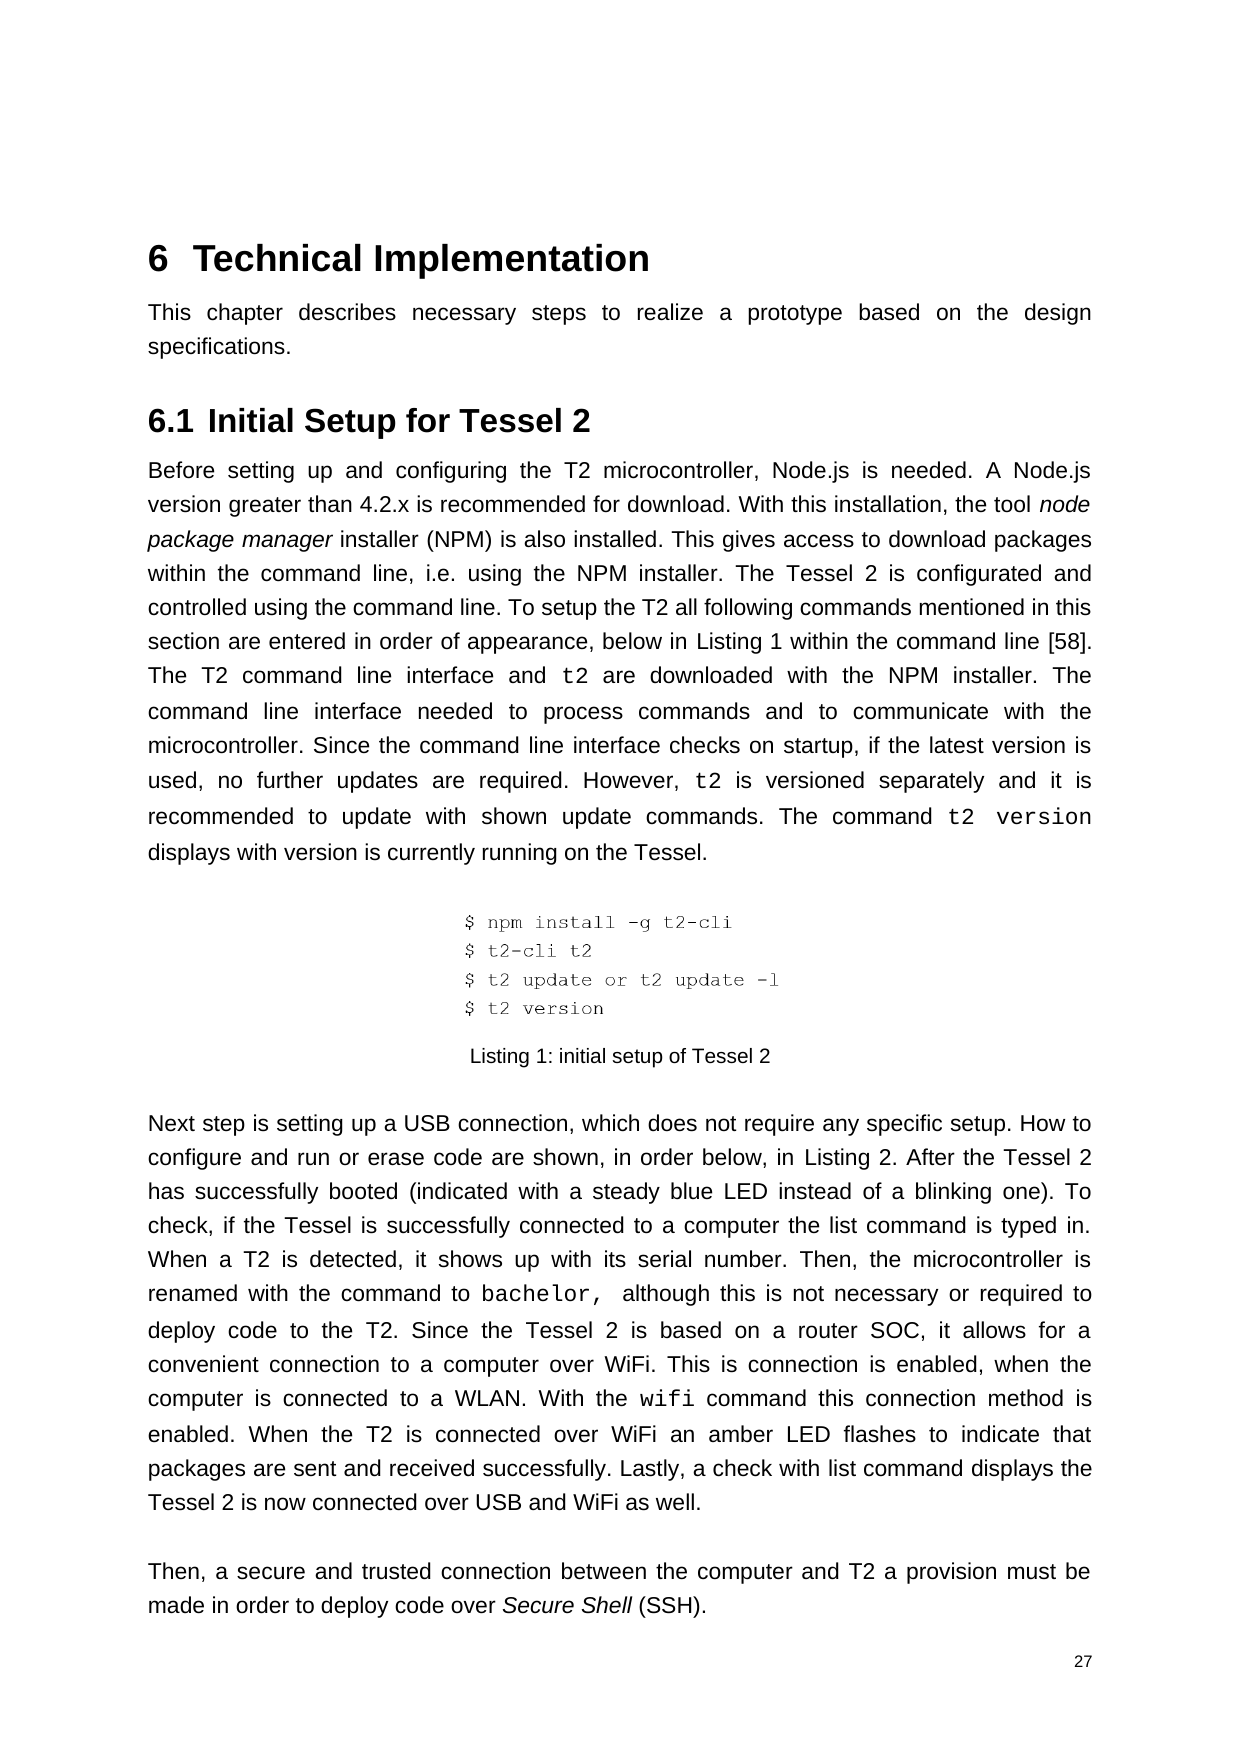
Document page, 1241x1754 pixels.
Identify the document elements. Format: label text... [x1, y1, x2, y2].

text Listing 1: initial setup of Tessel 2 [148, 1044, 1092, 1068]
text Next step is setting up a USB connection, which does not require any specific setup. How to configure and run or erase code are shown, in order below, in Listing 2. After the Tessel 2 has successfully booted (indicated with a steady blue LED instead of a blinking one). To check, if the Tessel is successfully connected to a computer the list command is typed in. When a T2 is detected, it shows up with its serial number. Then, the microcontroller is renamed with the command to bachelor, although this is not necessary or required to deploy code to the T2. Since the Tessel 2 is based on a router SOC, it allows for a convenient connection to a computer over WiFi. This is connection is enabled, when the computer is connected to a WLAN. With the wifi command this connection method is enabled. When the T2 is connected over WiFi an amber LED flashes to indicate that packages are sent and received successfully. Lastly, a check with list command displays the Tessel 2 is now connected over USB and WiFi as well. [148, 1109, 1092, 1516]
subtitle Initial Setup for Tessel 2 [148, 401, 1092, 439]
text Then, a secure and trusted connection between the computer and T2 a provision must be made in order to deploy code over Secure Shell (SSH). [148, 1558, 1092, 1618]
subtitle Technical Implementation [148, 236, 1092, 279]
text This chapter describes necessary steps to realize a prototype based on the design specifications. [148, 298, 1092, 359]
text Before setting up and configuring the T2 microcontroller, Node.js is needed. A Node.js version greater than 4.2.x is recommended for download. With this installation, the tool node package manager installer (NPM) is also installed. This gives access to download packages within the command line, i.e. using the NPM installer. The Tessel 2 is configurated and controlled using the command line. To setup the T2 all following commands mentioned in this section are entered in order of appearance, below in Listing 1 within the command line . The T2 command line interface and t2 are downloaded with the NPM installer. The command line interface needed to process commands and to communicate with the microcontroller. Since the command line interface checks on startup, if the latest version is used, no further updates are required. However, t2 is versioned separately and it is recommended to update with shown update commands. The command t2 version displays with version is currently running on the Tessel. [148, 457, 1092, 865]
picture [455, 907, 785, 1024]
